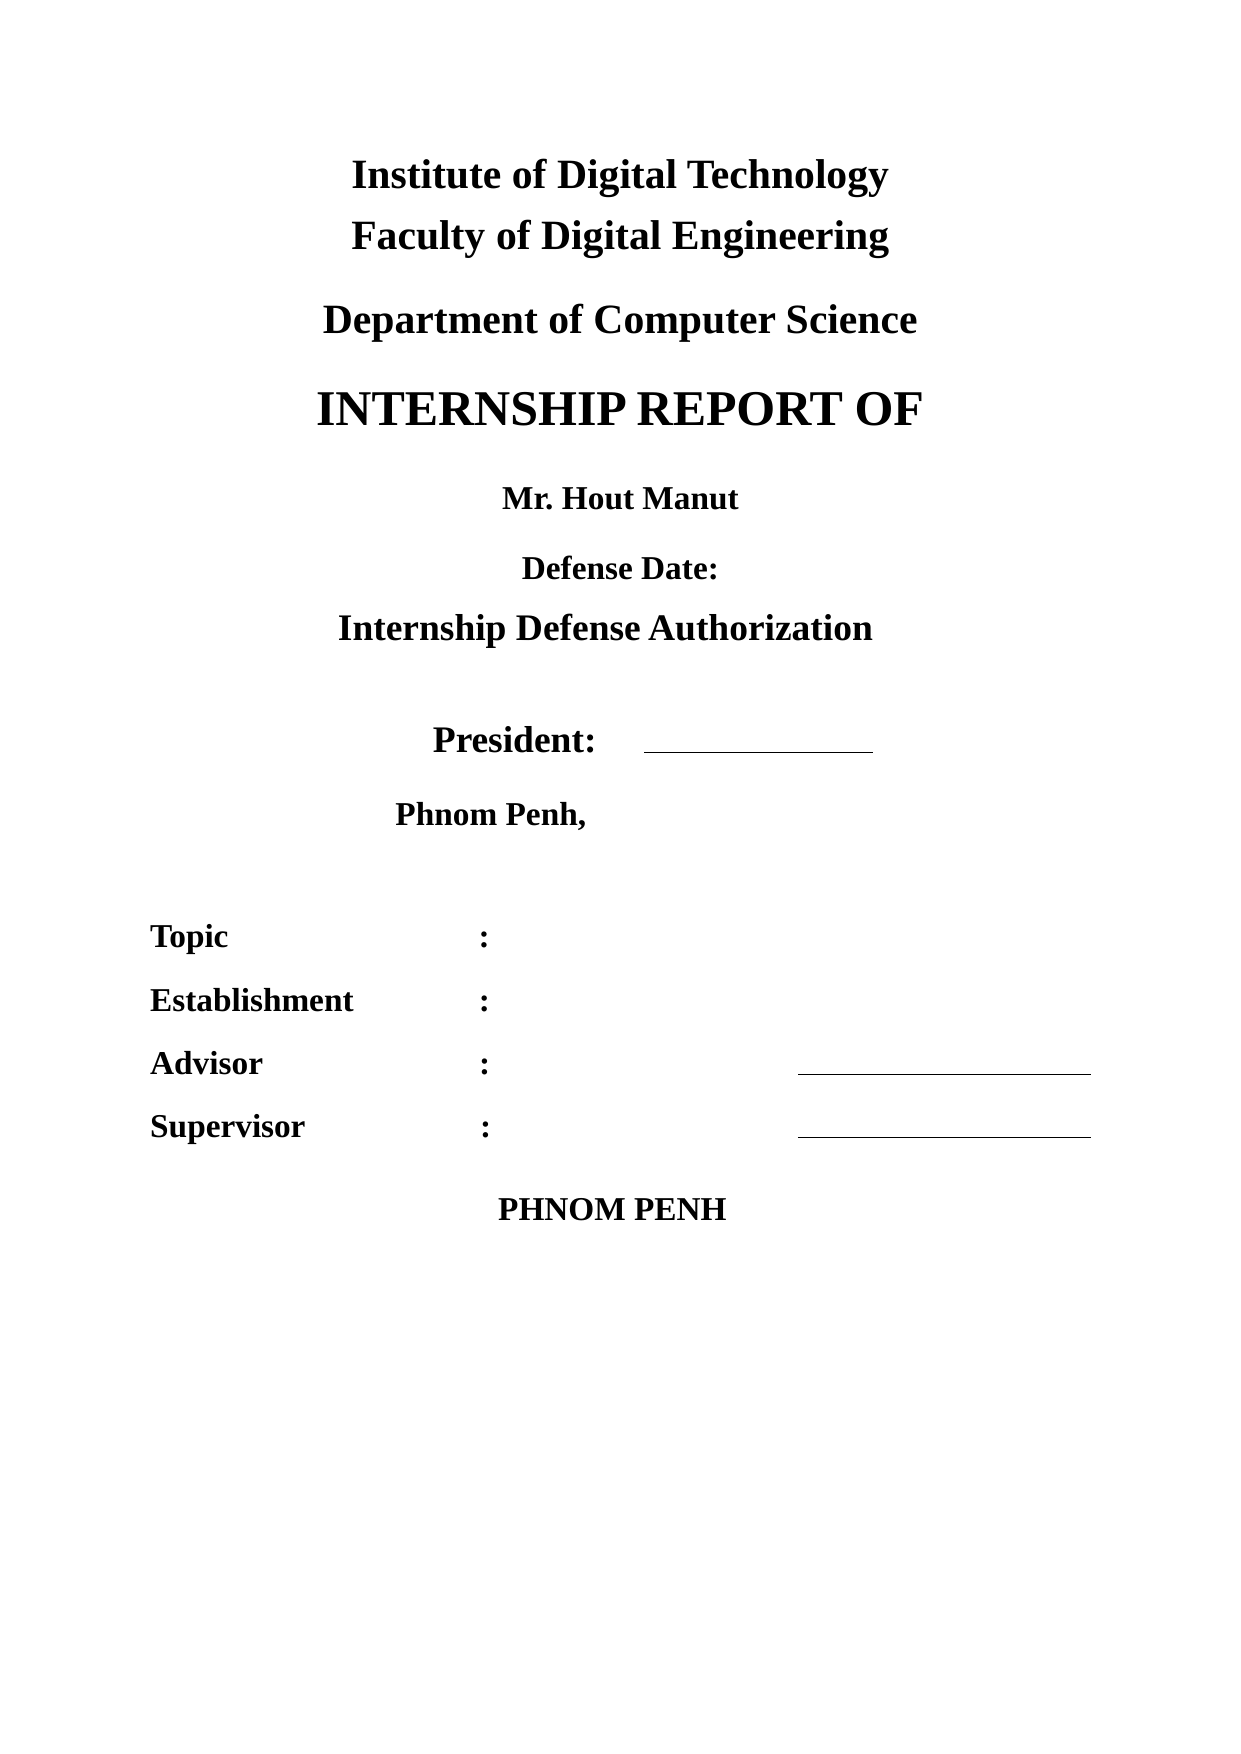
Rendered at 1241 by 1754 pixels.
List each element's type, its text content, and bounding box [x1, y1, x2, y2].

text Internship Defense Authorization [121, 605, 1090, 648]
text PHNOM PENH [134, 1189, 1090, 1227]
text Faculty of Digital Engineering [150, 210, 1090, 258]
text President: [150, 717, 1090, 760]
text Establishment : [150, 980, 1090, 1018]
text Supervisor : [150, 1106, 1090, 1145]
text Institute of Digital Technology [150, 150, 1090, 198]
text Mr. Hout Manut [150, 478, 1090, 516]
text Advisor : [150, 1043, 1090, 1081]
text Phnom Penh, [150, 794, 1090, 833]
text INTERNSHIP REPORT OF [150, 379, 1090, 437]
text Department of Computer Science [150, 295, 1090, 343]
text Topic : [150, 916, 1090, 955]
text Defense Date: [150, 548, 1090, 586]
